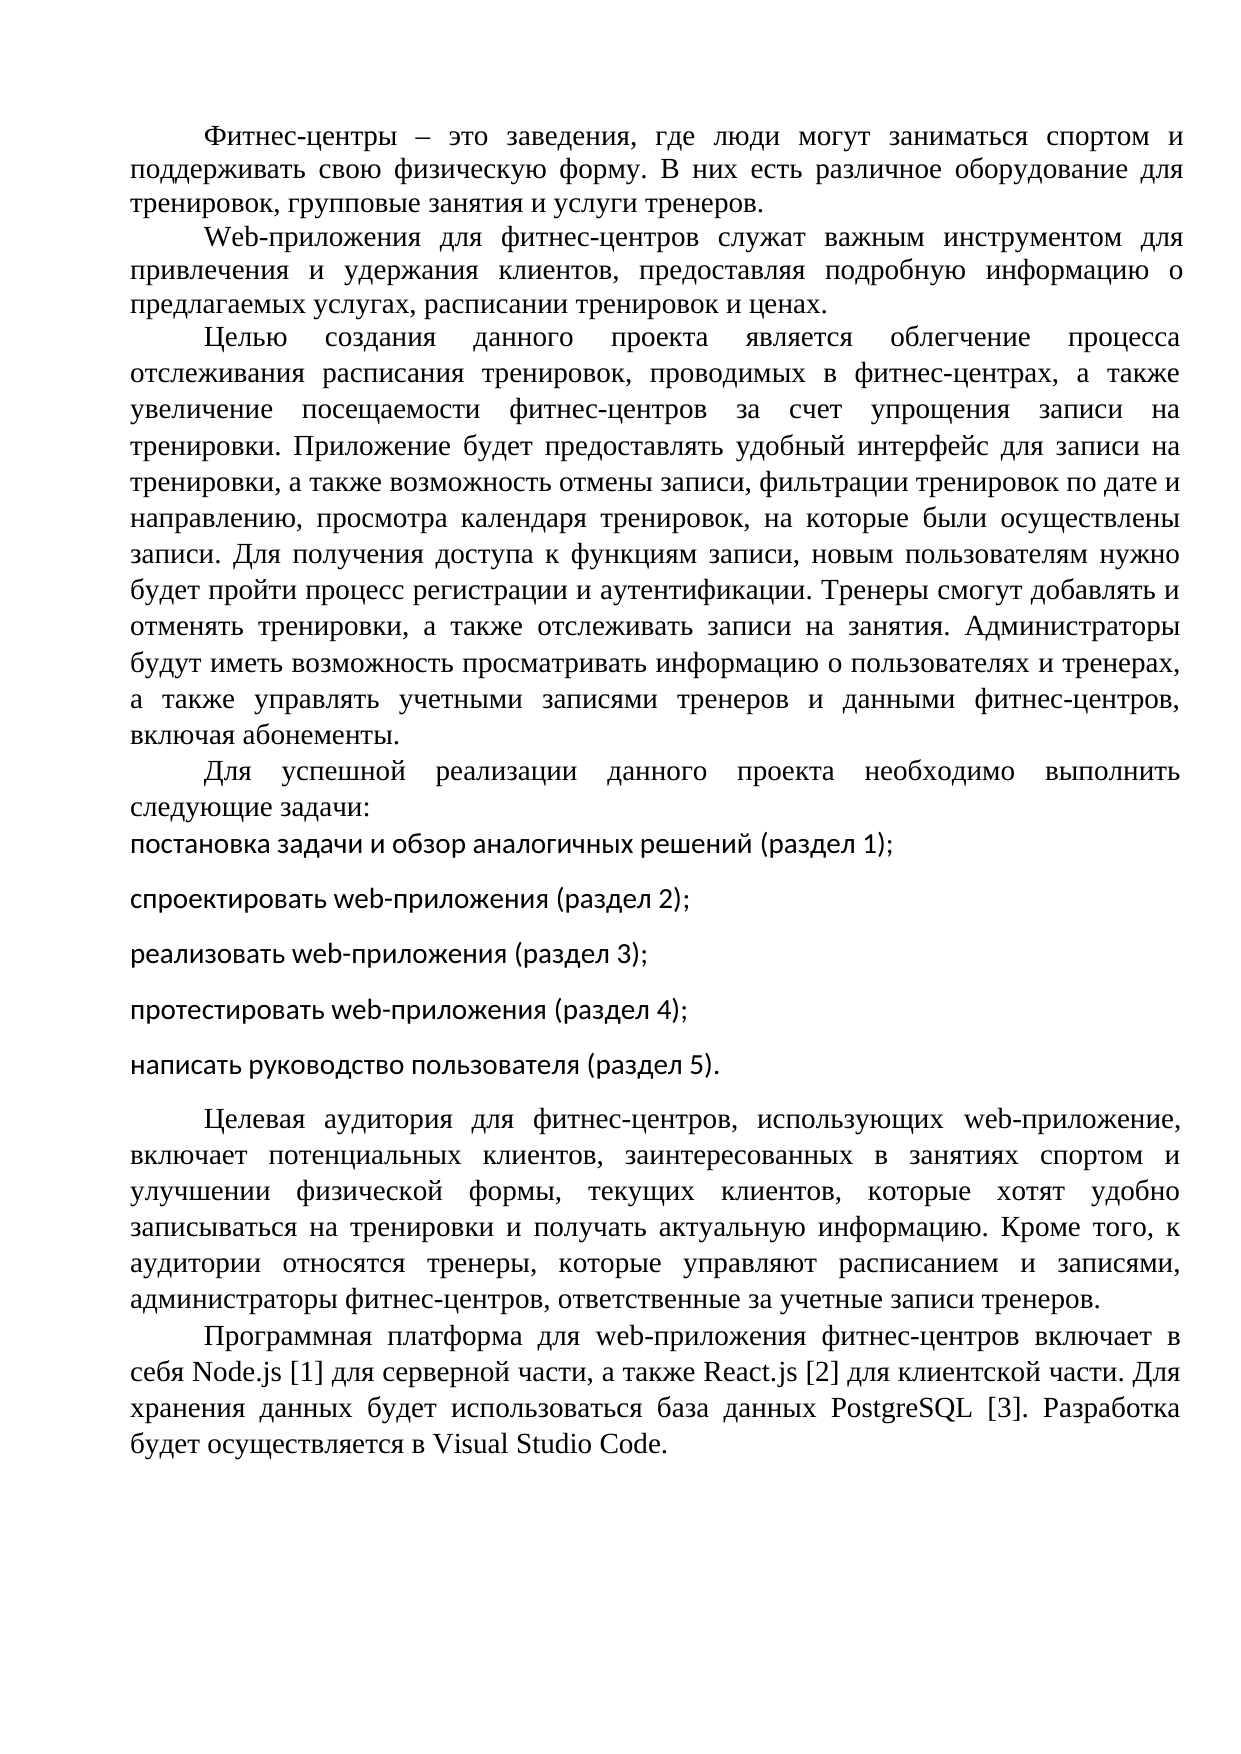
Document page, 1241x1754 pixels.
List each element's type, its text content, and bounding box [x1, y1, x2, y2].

text Программная платформа для web-приложения фитнес-центров включает в себя Node.js [1] для серверной части, а также React.js [2] для клиентской части. Для хранения данных будет использоваться база данных PostgreSQL [3]. Разработка будет осуществляется в Visual Studio Code. [130, 1318, 1181, 1460]
text Фитнес-центры – это заведения, где люди могут заниматься спортом и поддерживать свою физическую форму. В них есть различное оборудование для тренировок, групповые занятия и услуги тренеров. [130, 118, 1184, 219]
text Целевая аудитория для фитнес-центров, использующих web-приложение, включает потенциальных клиентов, заинтересованных в занятиях спортом и улучшении физической формы, текущих клиентов, которые хотят удобно записываться на тренировки и получать актуальную информацию. Кроме того, к аудитории относятся тренеры, которые управляют расписанием и записями, администраторы фитнес-центров, ответственные за учетные записи тренеров. [130, 1101, 1181, 1315]
text Web-приложения для фитнес-центров служат важным инструментом для привлечения и удержания клиентов, предоставляя подробную информацию о предлагаемых услугах, расписании тренировок и ценах. [130, 219, 1184, 319]
text Целью создания данного проекта является облегчение процесса отслеживания расписания тренировок, проводимых в фитнес-центрах, а также увеличение посещаемости фитнес-центров за счет упрощения записи на тренировки. Приложение будет предоставлять удобный интерфейс для записи на тренировки, а также возможность отмены записи, фильтрации тренировок по дате и направлению, просмотра календаря тренировок, на которые были осуществлены записи. Для получения доступа к функциям записи, новым пользователям нужно будет пройти процесс регистрации и аутентификации. Тренеры смогут добавлять и отменять тренировки, а также отслеживать записи на занятия. Администраторы будут иметь возможность просматривать информацию о пользователях и тренерах, а также управлять учетными записями тренеров и данными фитнес-центров, включая абонементы. [130, 319, 1181, 751]
text Для успешной реализации данного проекта необходимо выполнить следующие задачи: [130, 753, 1181, 823]
